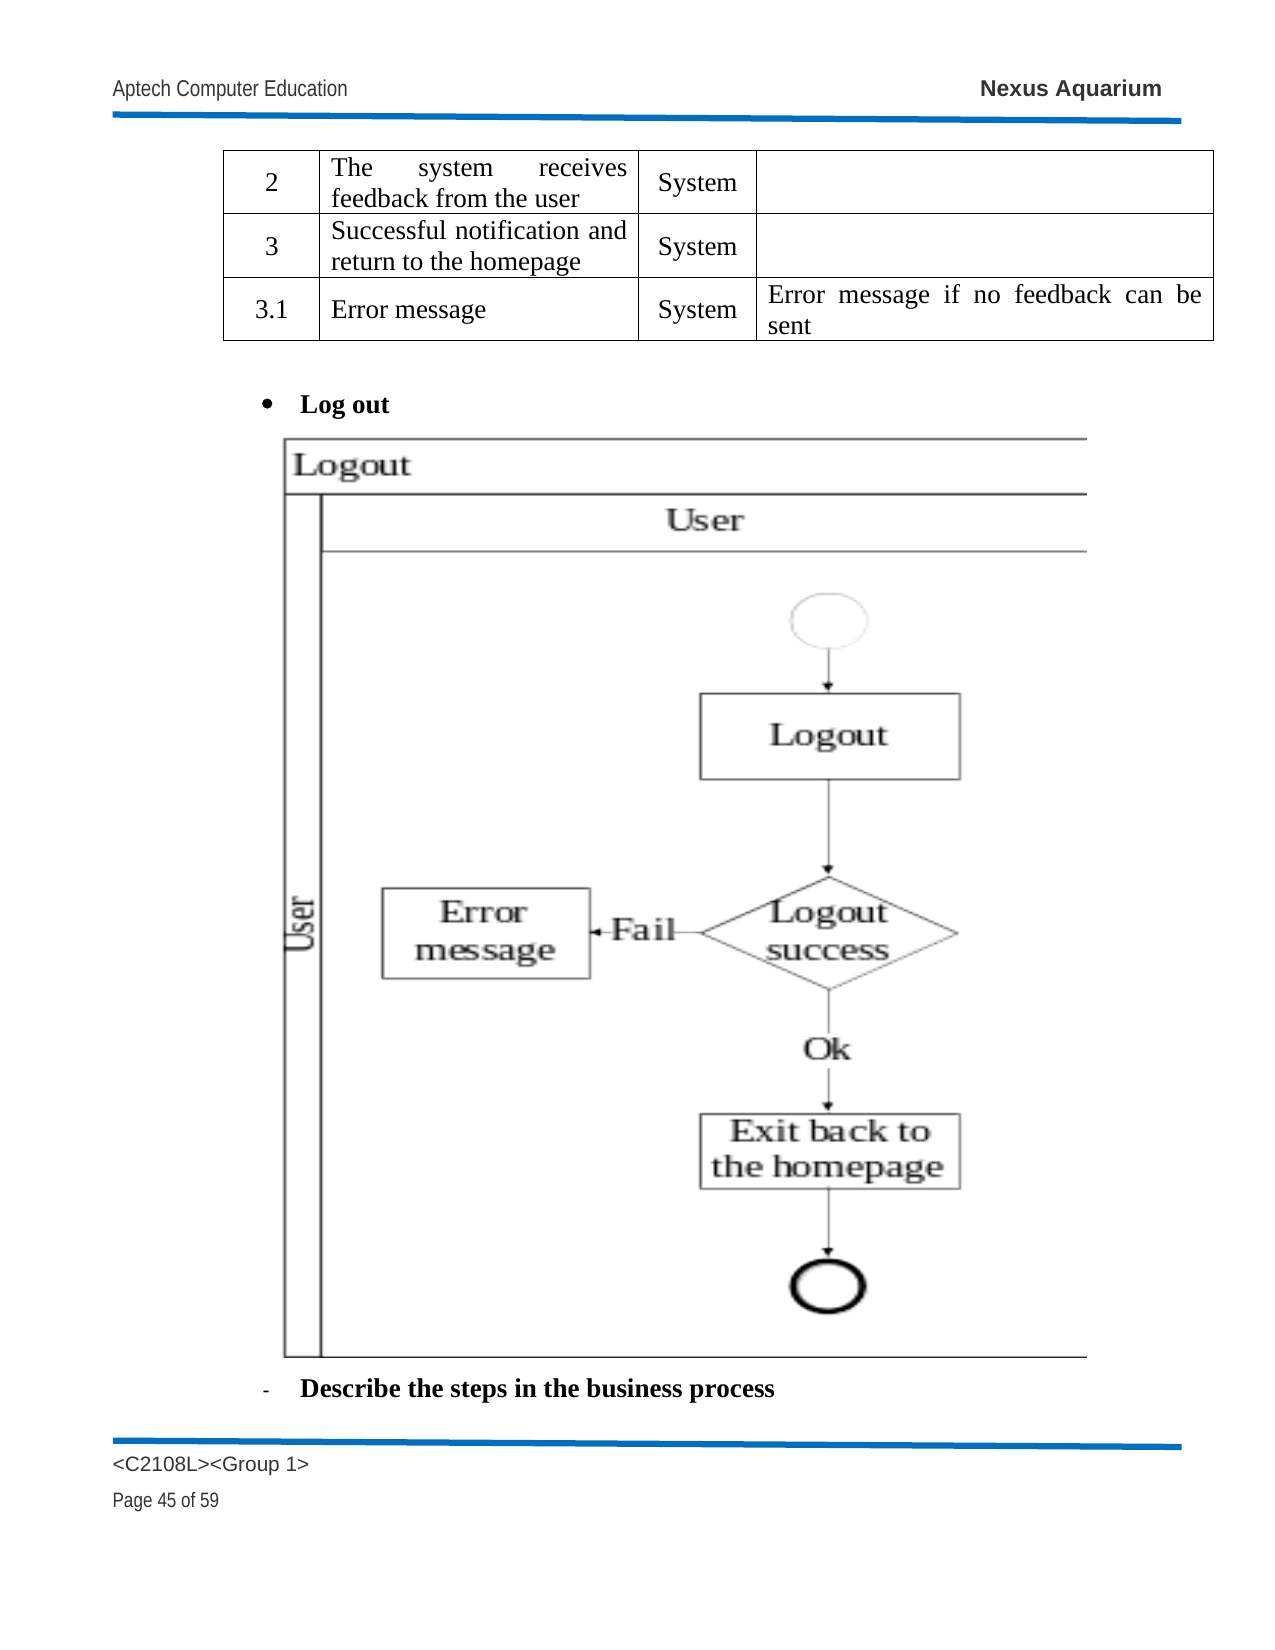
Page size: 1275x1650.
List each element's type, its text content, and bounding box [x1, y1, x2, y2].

table_cell 3.1 [224, 278, 319, 340]
table_cell 3 [224, 214, 319, 277]
table_cell [757, 214, 1213, 277]
table_cell Error message if no feedback can be sent [757, 278, 1213, 340]
list Describe the steps in the business process [262, 1372, 1126, 1403]
table_cell System [639, 151, 756, 213]
table_cell System [639, 214, 756, 277]
table_cell The system receives feedback from the user [320, 151, 638, 213]
table_cell [757, 151, 1213, 213]
list Log out [262, 388, 1126, 419]
table_cell Error message [320, 278, 638, 340]
table_cell 2 [224, 151, 319, 213]
table_cell Successful notification and return to the homepage [320, 214, 638, 277]
table_cell System [639, 278, 756, 340]
